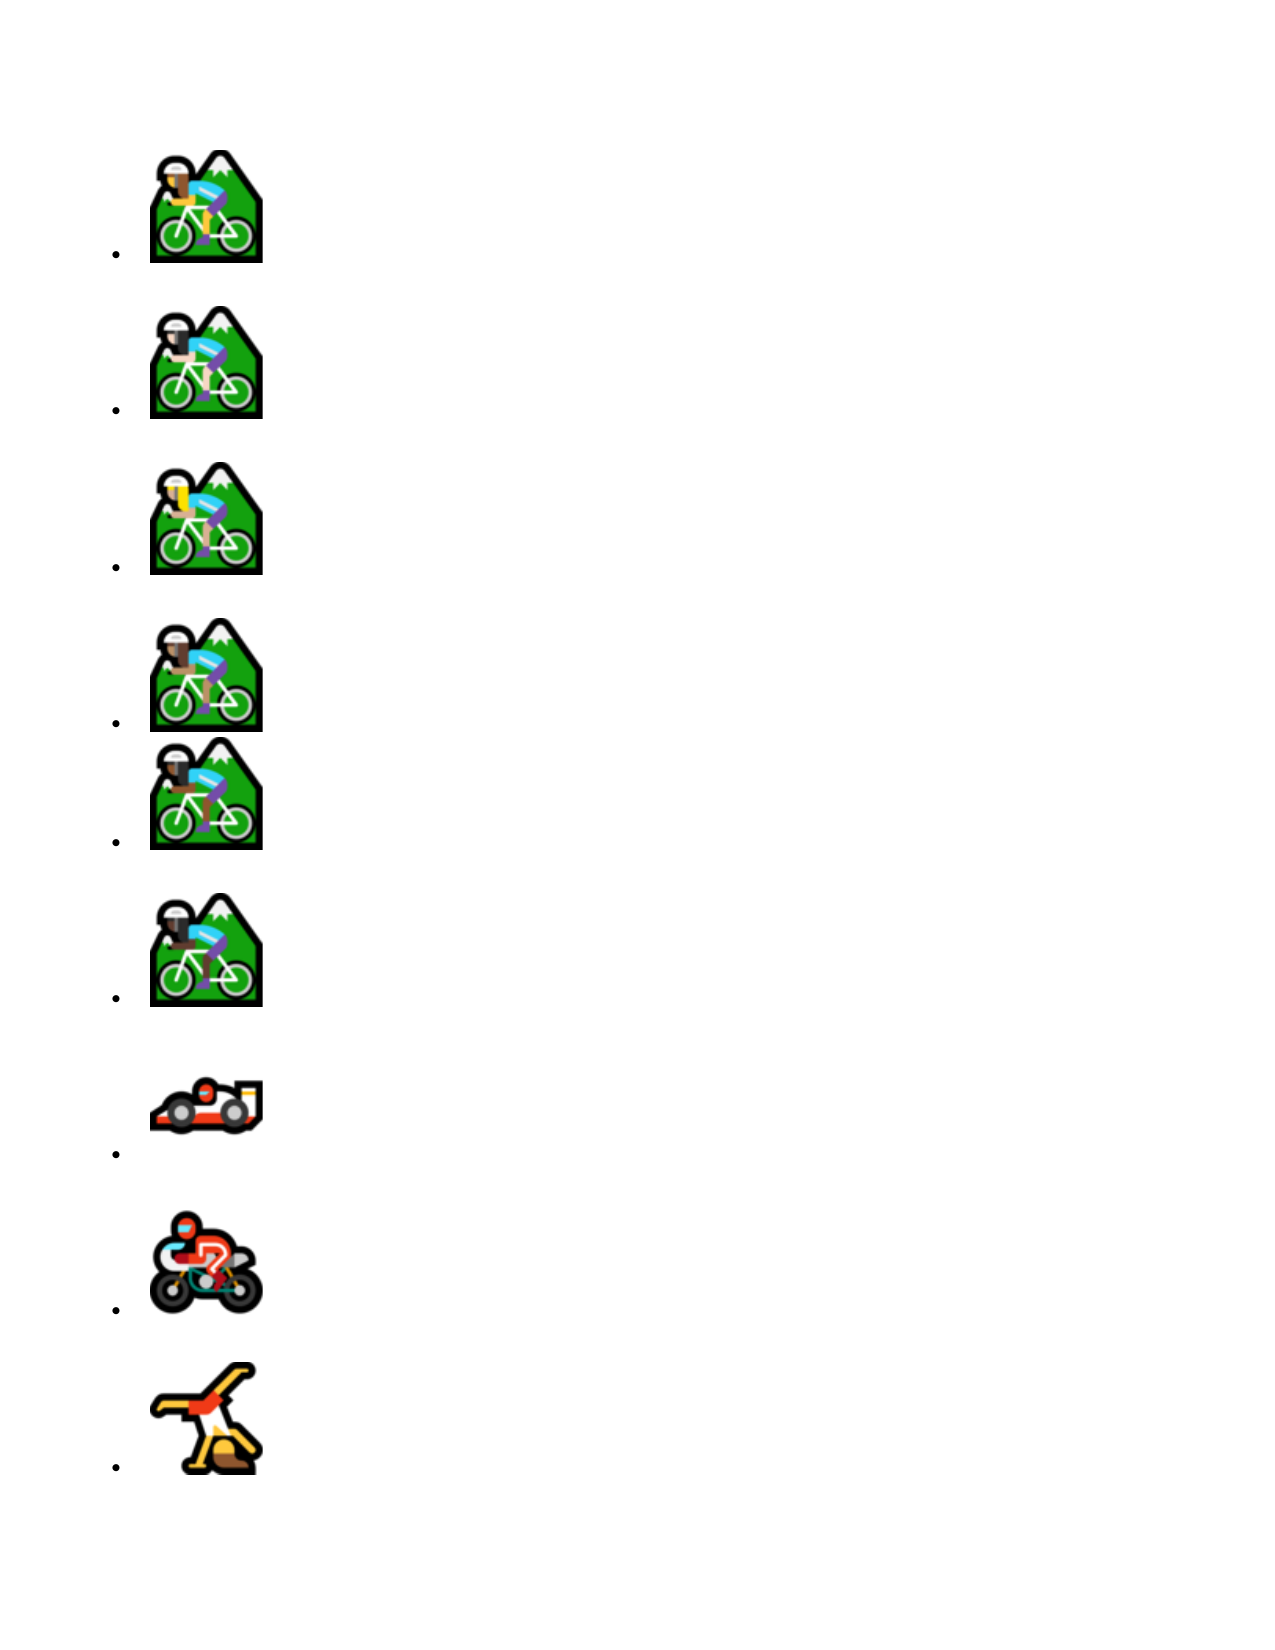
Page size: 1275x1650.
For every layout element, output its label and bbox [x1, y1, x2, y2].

picture [150, 462, 263, 575]
picture [150, 1050, 263, 1163]
picture [150, 1362, 263, 1475]
picture [150, 893, 263, 1007]
picture [150, 1206, 263, 1319]
picture [150, 737, 263, 850]
picture [150, 618, 263, 732]
picture [150, 150, 263, 263]
picture [150, 306, 263, 419]
